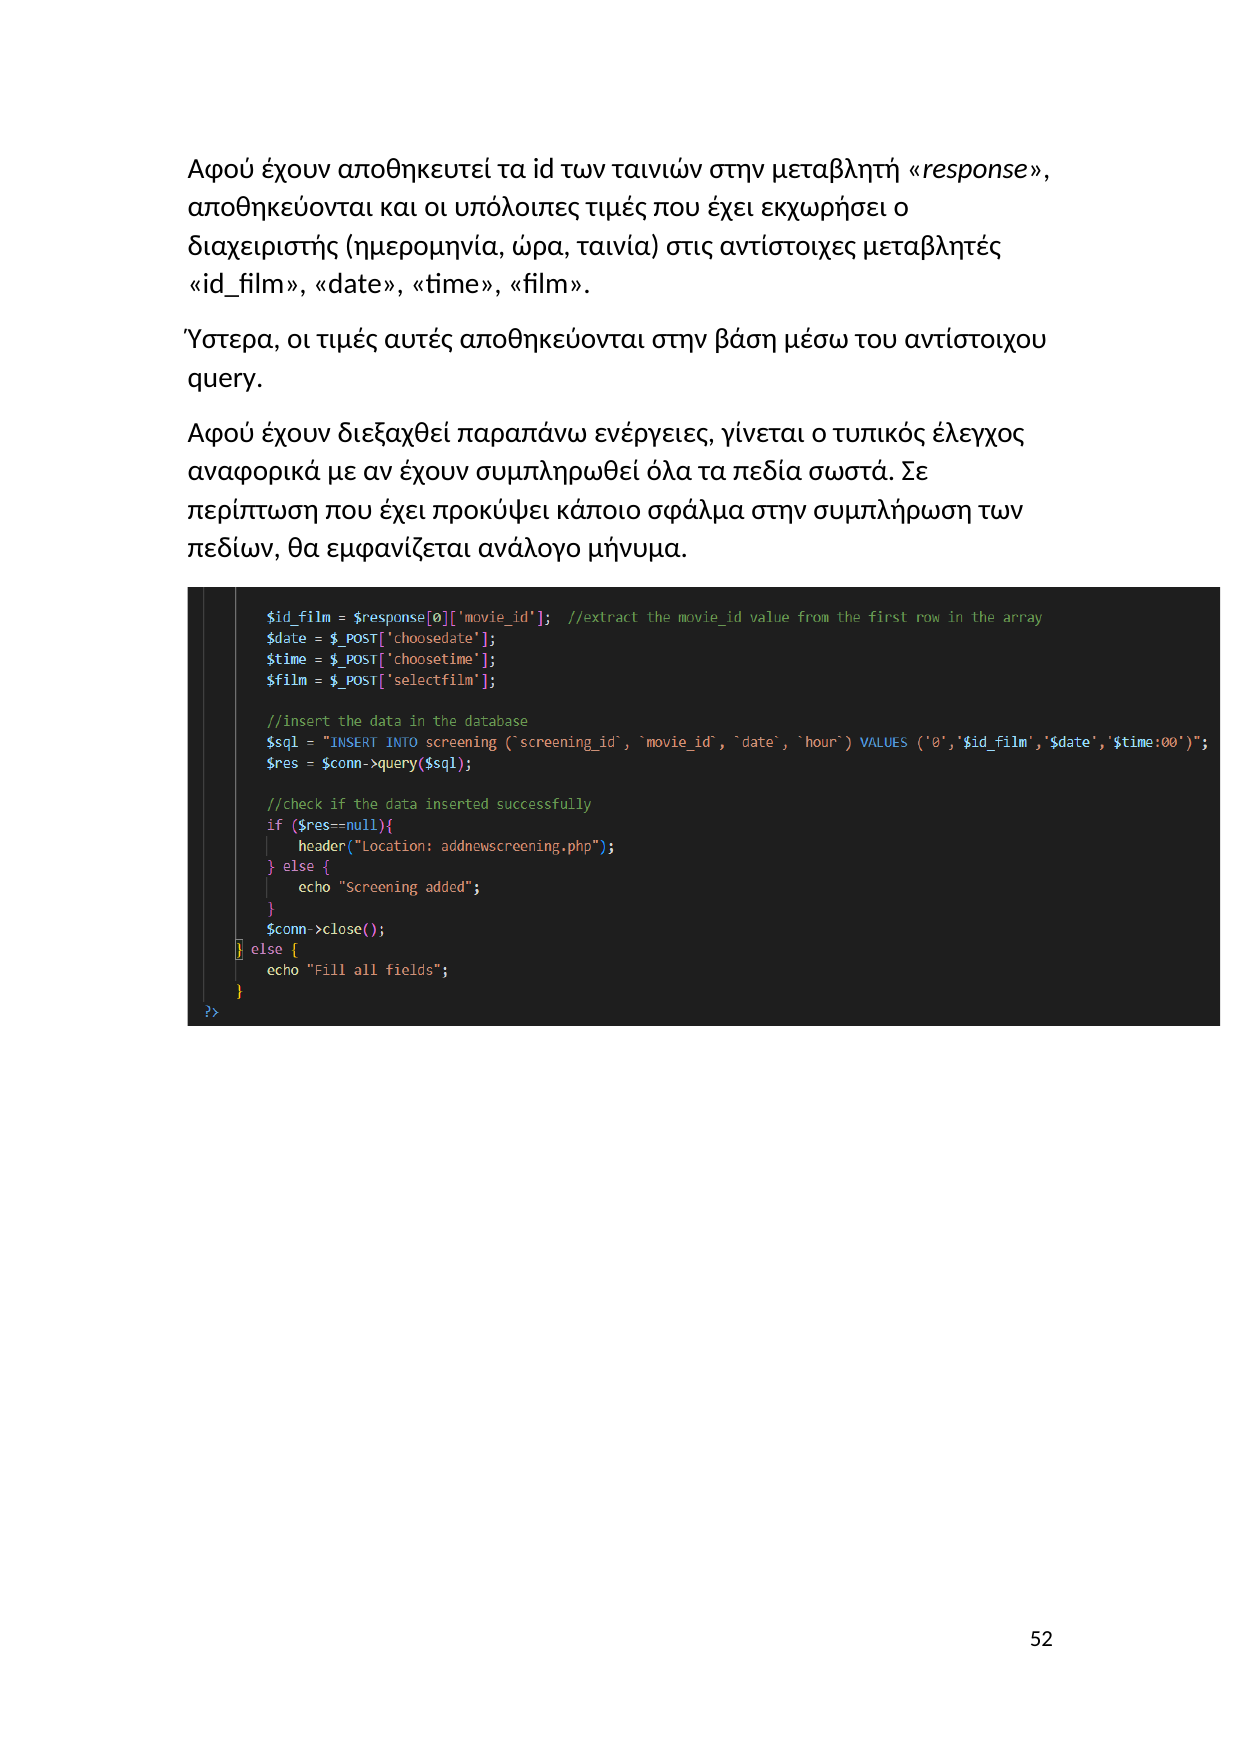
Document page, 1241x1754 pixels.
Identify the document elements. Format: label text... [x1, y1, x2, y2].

text Αφού έχουν αποθηκευτεί τα id των ταινιών στην μεταβλητή «response», αποθηκεύονται και οι υπόλοιπες τιμές που έχει εκχωρήσει ο διαχειριστής (ημερομηνία, ώρα, ταινία) στις αντίστοιχες μεταβλητές «id_film», «date», «time», «film». [187, 150, 1053, 301]
text Ύστερα, οι τιμές αυτές αποθηκεύονται στην βάση μέσω του αντίστοιχου query. [187, 320, 1053, 394]
text Αφού έχουν διεξαχθεί παραπάνω ενέργειες, γίνεται ο τυπικός έλεγχος αναφορικά με αν έχουν συμπληρωθεί όλα τα πεδία σωστά. Σε περίπτωση που έχει προκύψει κάποιο σφάλμα στην συμπλήρωση των πεδίων, θα εμφανίζεται ανάλογο μήνυμα. [187, 414, 1053, 565]
picture [187, 587, 1221, 1026]
